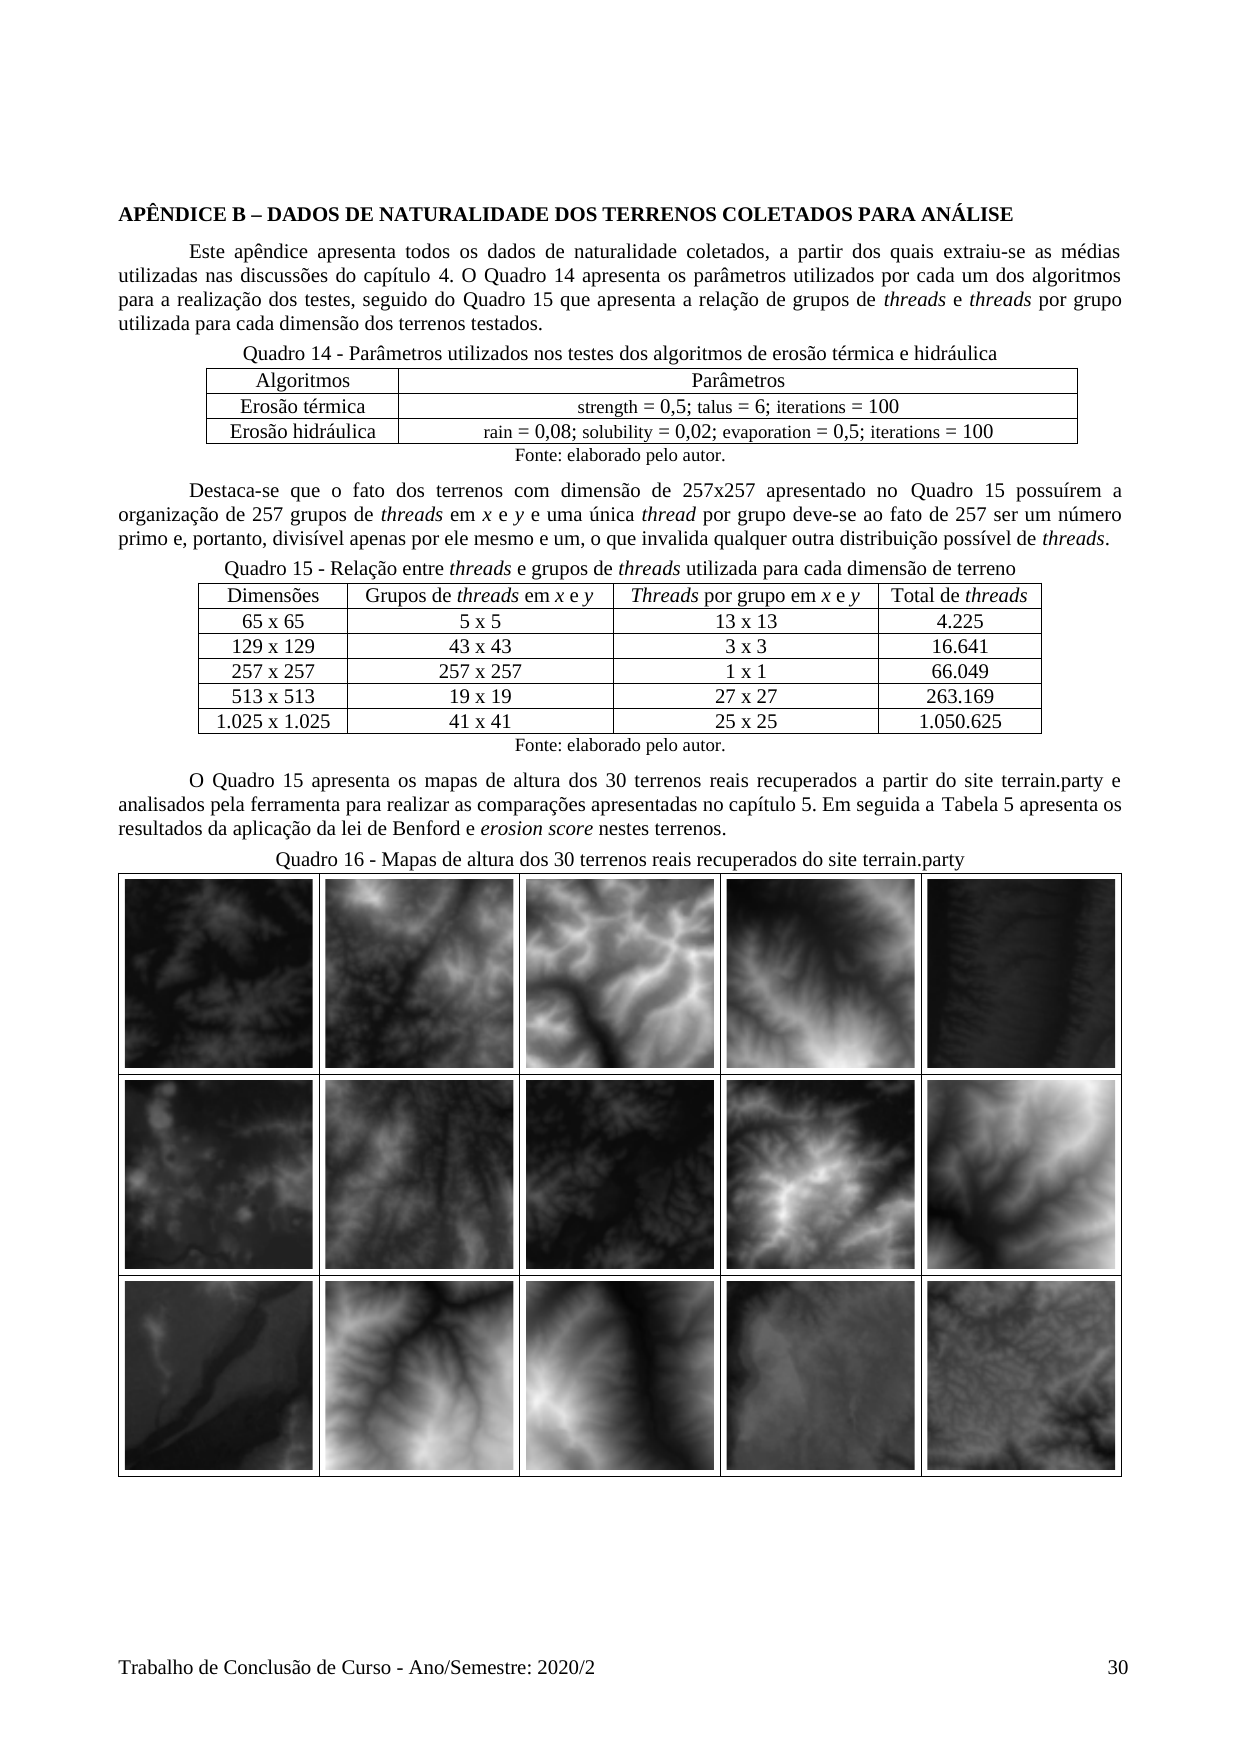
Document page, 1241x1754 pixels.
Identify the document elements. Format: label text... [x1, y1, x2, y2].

table_cell 66.049 [879, 659, 1041, 683]
text Quadro 16 - Mapas de altura dos 30 terrenos reais recuperados do site terrain.party [118, 847, 1122, 871]
table_cell [320, 1276, 519, 1476]
table_header [320, 874, 519, 1074]
table_cell [520, 1075, 720, 1274]
table_header [119, 874, 319, 1074]
table_header Grupos de threads em x e y [348, 584, 613, 607]
picture [726, 1281, 915, 1470]
table_cell [721, 1276, 921, 1476]
table_cell 513 x 513 [199, 684, 347, 708]
table_cell 65 x 65 [199, 609, 347, 633]
text Quadro 15 - Relação entre threads e grupos de threads utilizada para cada dimensão de terreno [118, 556, 1122, 580]
picture [726, 879, 915, 1068]
table_cell 27 x 27 [614, 684, 878, 708]
table_cell 1.050.625 [879, 709, 1041, 733]
picture [526, 1080, 714, 1269]
text Este apêndice apresenta todos os dados de naturalidade coletados, a partir dos quais extraiu-se as médias utilizadas nas discussões do capítulo 4. O Quadro 14 apresenta os parâmetros utilizados por cada um dos algoritmos para a realização dos testes, seguido do Quadro 15 que apresenta a relação de grupos de threads e threads por grupo utilizada para cada dimensão dos terrenos testados. [118, 239, 1122, 335]
table_cell [721, 1075, 921, 1274]
table_cell 19 x 19 [348, 684, 613, 708]
table_cell 16.641 [879, 634, 1041, 658]
table_header [922, 874, 1121, 1074]
table_header Algoritmos [207, 369, 398, 392]
table_cell 1.025 x 1.025 [199, 709, 347, 733]
table_cell 5 x 5 [348, 609, 613, 633]
table_cell 1 x 1 [614, 659, 878, 683]
table_cell Erosão hidráulica [207, 419, 398, 443]
table_header Dimensões [199, 584, 347, 607]
table_cell 257 x 257 [199, 659, 347, 683]
text Quadro 14 - Parâmetros utilizados nos testes dos algoritmos de erosão térmica e hidráulica [118, 341, 1122, 365]
table_cell 4.225 [879, 609, 1041, 633]
table_cell 3 x 3 [614, 634, 878, 658]
table_cell 25 x 25 [614, 709, 878, 733]
table_header Threads por grupo em x e y [614, 584, 878, 607]
text O Quadro 15 apresenta os mapas de altura dos 30 terrenos reais recuperados a partir do site terrain.party e analisados pela ferramenta para realizar as comparações apresentadas no capítulo 5. Em seguida a Tabela 5 apresenta os resultados da aplicação da lei de Benford e erosion score nestes terrenos. [118, 768, 1122, 840]
table_cell 129 x 129 [199, 634, 347, 658]
table_cell [119, 1075, 319, 1274]
table_cell [922, 1276, 1121, 1476]
table_cell [922, 1075, 1121, 1274]
table_cell [520, 1276, 720, 1476]
picture [526, 879, 714, 1068]
table_header [520, 874, 720, 1074]
table_header Total de threads [879, 584, 1041, 607]
picture [927, 879, 1116, 1068]
table_cell 41 x 41 [348, 709, 613, 733]
picture [927, 1080, 1116, 1269]
picture [124, 1281, 313, 1470]
table_cell Erosão térmica [207, 394, 398, 418]
table_cell 257 x 257 [348, 659, 613, 683]
text Fonte: elaborado pelo autor. [118, 734, 1122, 756]
picture [526, 1281, 714, 1470]
table_cell rain = 0,08; solubility = 0,02; evaporation = 0,5; iterations = 100 [399, 419, 1077, 443]
table_cell strength = 0,5; talus = 6; iterations = 100 [399, 394, 1077, 418]
picture [325, 1080, 514, 1269]
picture [124, 879, 313, 1068]
table_cell 263.169 [879, 684, 1041, 708]
table_cell [119, 1276, 319, 1476]
picture [325, 879, 514, 1068]
text APÊNDICE B – Dados de naturalidade dos terrenos coletados para análise [118, 202, 1122, 226]
text Fonte: elaborado pelo autor. [118, 444, 1122, 465]
picture [325, 1281, 514, 1470]
text Destaca-se que o fato dos terrenos com dimensão de 257x257 apresentado no Quadro 15 possuírem a organização de 257 grupos de threads em x e y e uma única thread por grupo deve-se ao fato de 257 ser um número primo e, portanto, divisível apenas por ele mesmo e um, o que invalida qualquer outra distribuição possível de threads. [118, 478, 1122, 550]
picture [726, 1080, 915, 1269]
table_cell [320, 1075, 519, 1274]
picture [927, 1281, 1116, 1470]
table_cell 43 x 43 [348, 634, 613, 658]
table_cell 13 x 13 [614, 609, 878, 633]
table_header [721, 874, 921, 1074]
picture [124, 1080, 313, 1269]
table_header Parâmetros [399, 369, 1077, 392]
